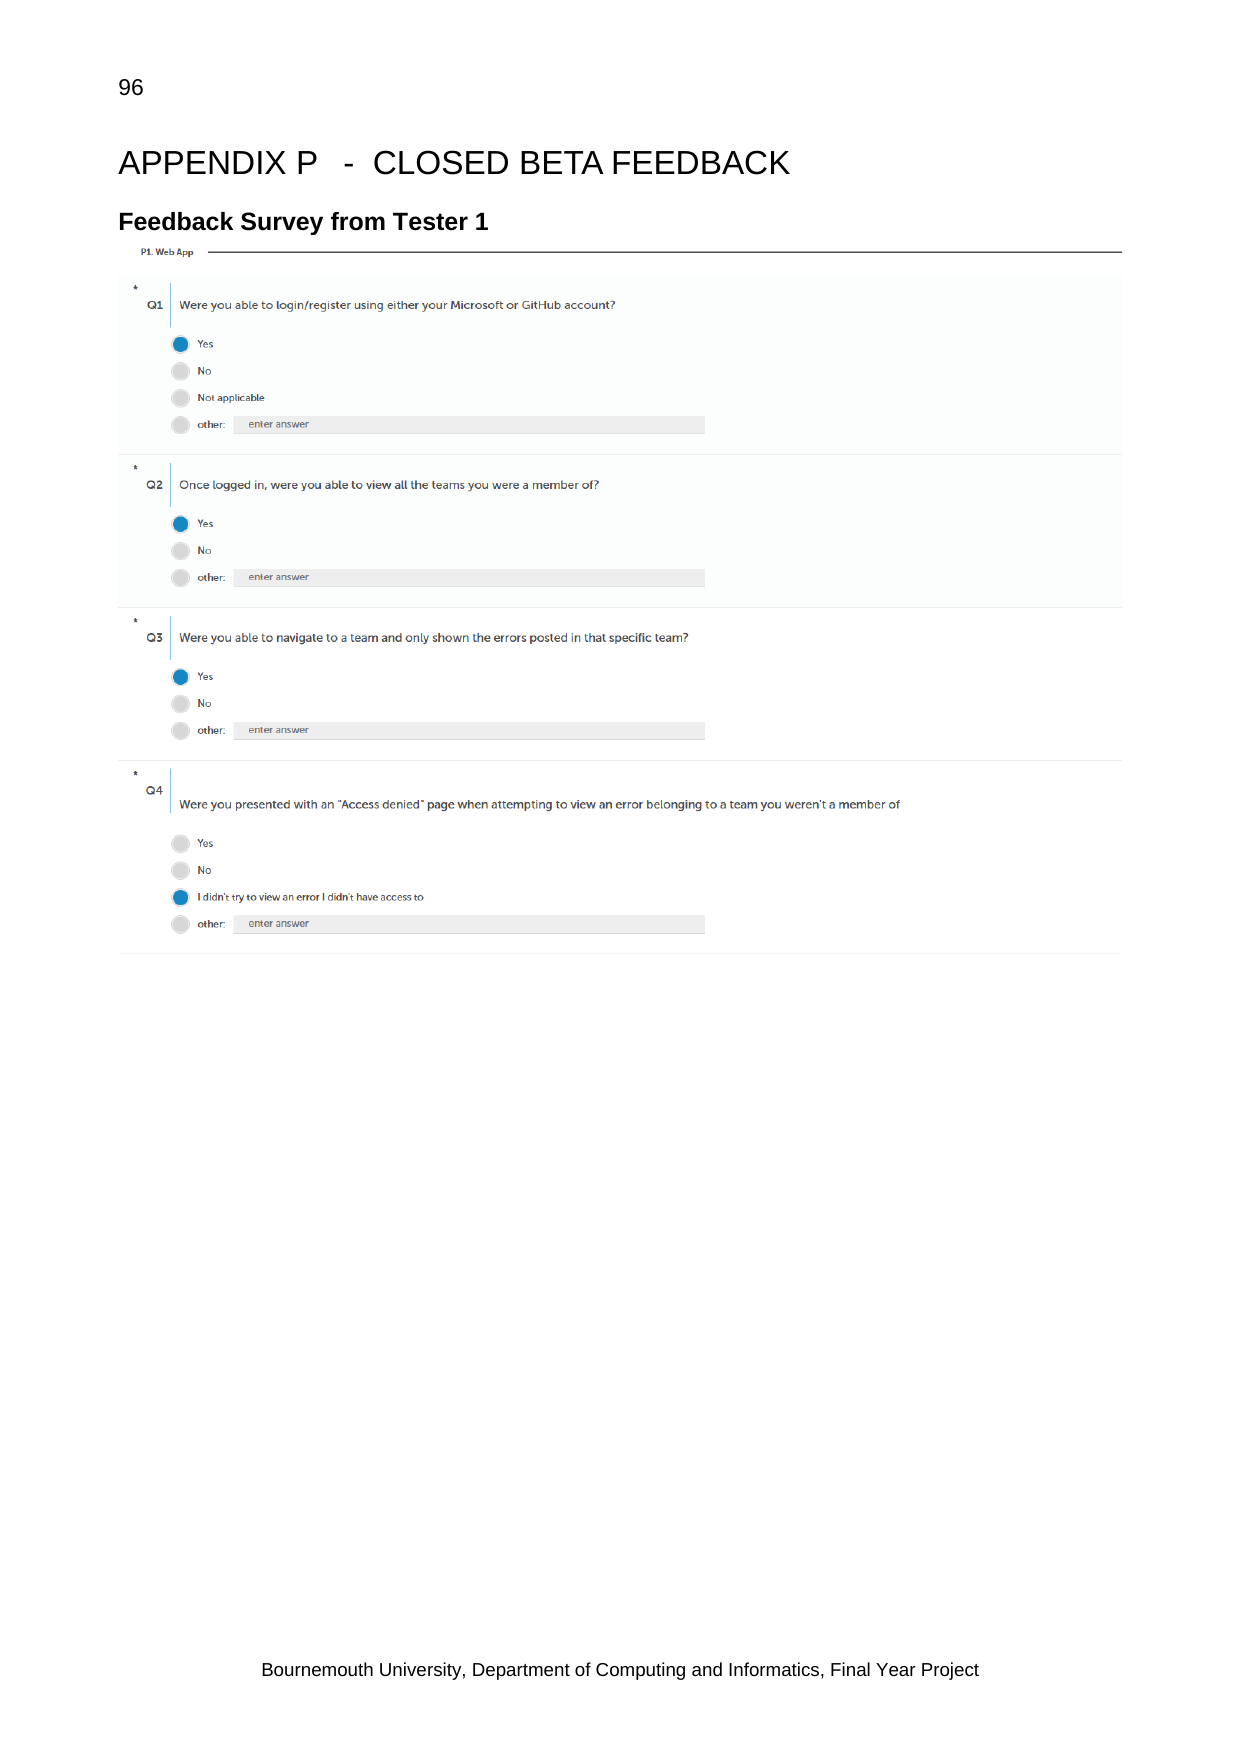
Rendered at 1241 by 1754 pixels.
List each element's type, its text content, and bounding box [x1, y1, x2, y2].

subtitle Feedback Survey from Tester 1 [118, 207, 1122, 235]
picture [118, 235, 1123, 954]
title - Closed Beta Feedback [118, 143, 1122, 182]
